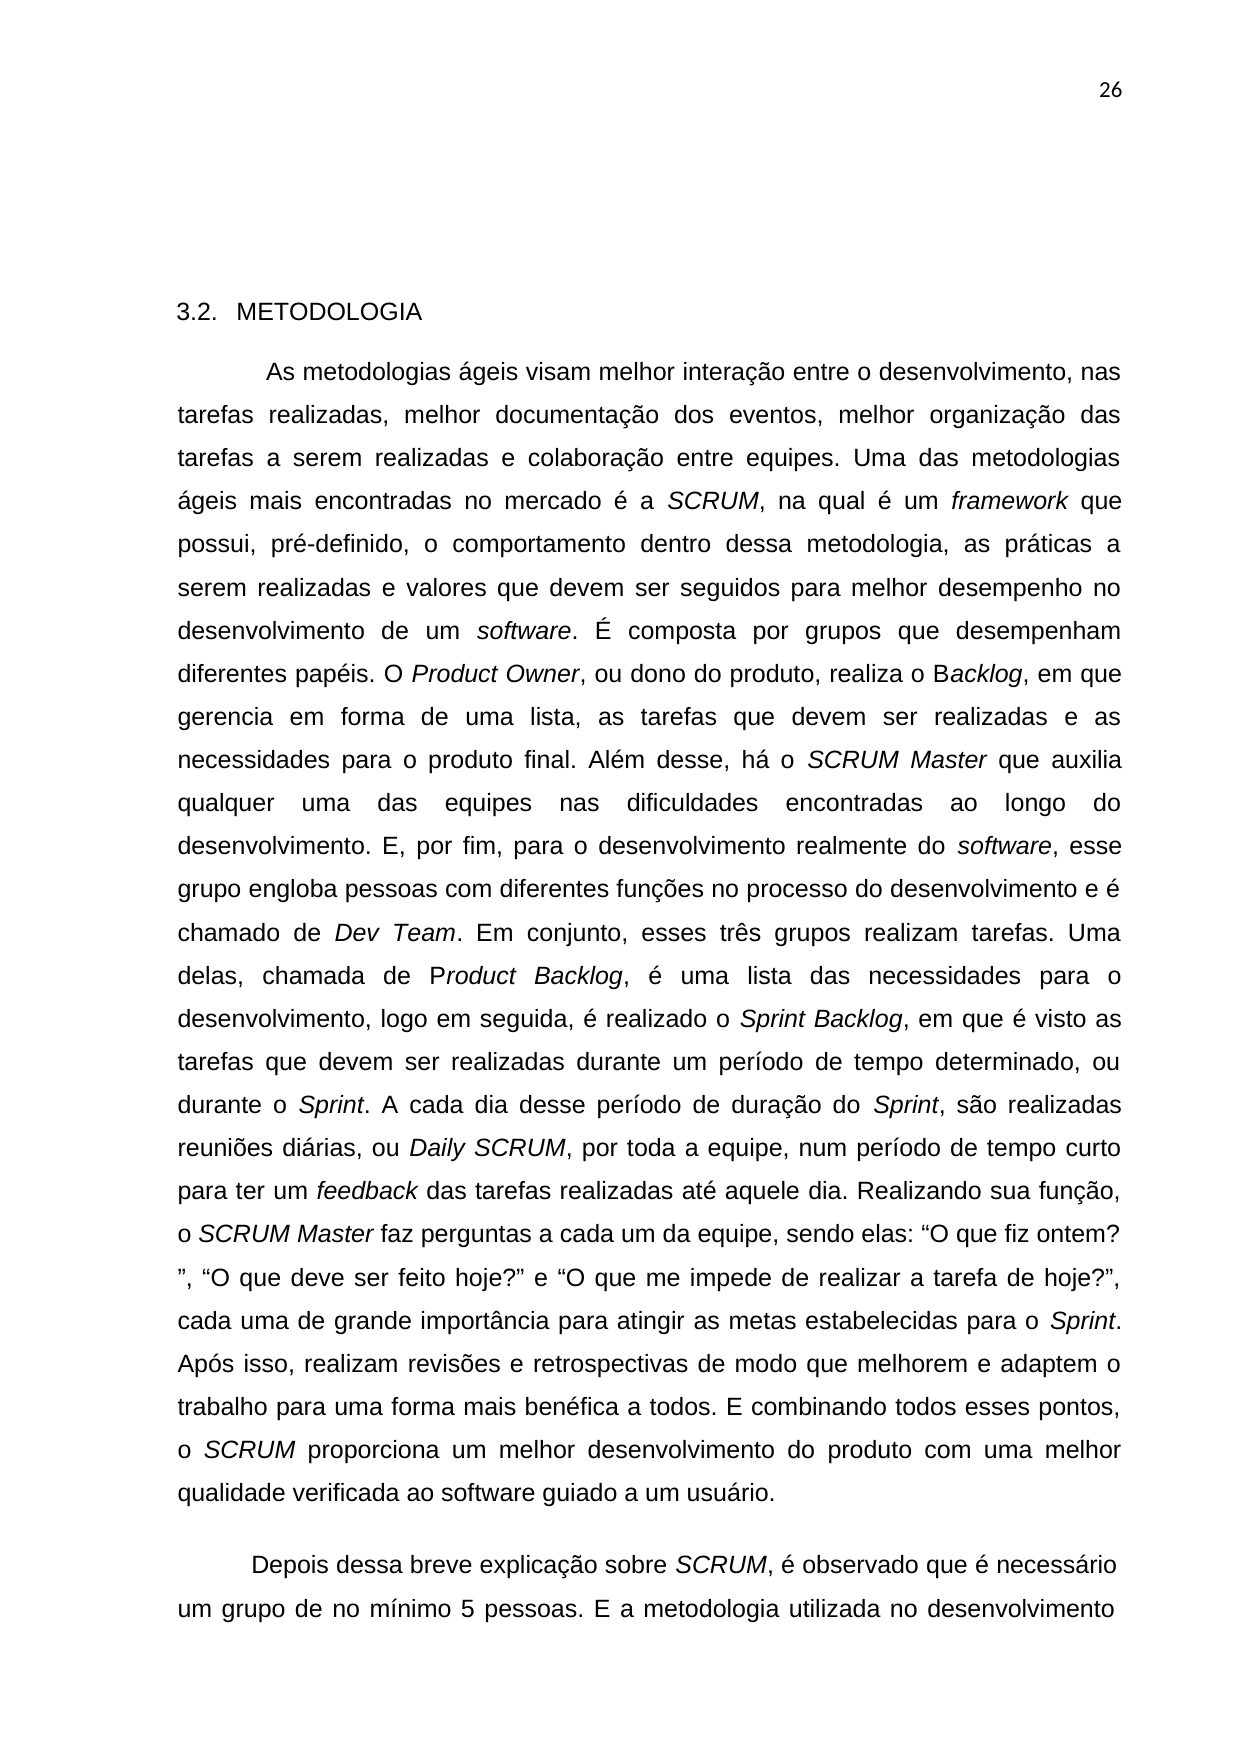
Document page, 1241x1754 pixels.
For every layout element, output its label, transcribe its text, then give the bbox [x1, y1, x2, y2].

text METODOLOGIA [176, 297, 1122, 326]
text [177, 1551, 1117, 1622]
text As metodologias ágeis visam melhor interação entre o desenvolvimento, nas tarefas realizadas, melhor documentação dos eventos, melhor organização das tarefas a serem realizadas e colaboração entre equipes. Uma das metodologias ágeis mais encontradas no mercado é a SCRUM, na qual é um framework que possui, pré-definido, o comportamento dentro dessa metodologia, as práticas a serem realizadas e valores que devem ser seguidos para melhor desempenho no desenvolvimento de um software. É composta por grupos que desempenham diferentes papéis. O Product Owner, ou dono do produto, realiza o Backlog, em que gerencia em forma de uma lista, as tarefas que devem ser realizadas e as necessidades para o produto final. Além desse, há o SCRUM Master que auxilia qualquer uma das equipes nas dificuldades encontradas ao longo do desenvolvimento. E, por fim, para o desenvolvimento realmente do software, esse grupo engloba pessoas com diferentes funções no processo do desenvolvimento e é chamado de Dev Team. Em conjunto, esses três grupos realizam tarefas. Uma delas, chamada de Product Backlog, é uma lista das necessidades para o desenvolvimento, logo em seguida, é realizado o Sprint Backlog, em que é visto as tarefas que devem ser realizadas durante um período de tempo determinado, ou durante o Sprint. A cada dia desse período de duração do Sprint, são realizadas reuniões diárias, ou Daily SCRUM, por toda a equipe, num período de tempo curto para ter um feedback das tarefas realizadas até aquele dia. Realizando sua função, o SCRUM Master faz perguntas a cada um da equipe, sendo elas: “O que fiz ontem? ”, “O que deve ser feito hoje?” e “O que me impede de realizar a tarefa de hoje?”, cada uma de grande importância para atingir as metas estabelecidas para o Sprint. Após isso, realizam revisões e retrospectivas de modo que melhorem e adaptem o trabalho para uma forma mais benéfica a todos. E combinando todos esses pontos, o SCRUM proporciona um melhor desenvolvimento do produto com uma melhor qualidade verificada ao software guiado a um usuário. [177, 357, 1122, 1507]
